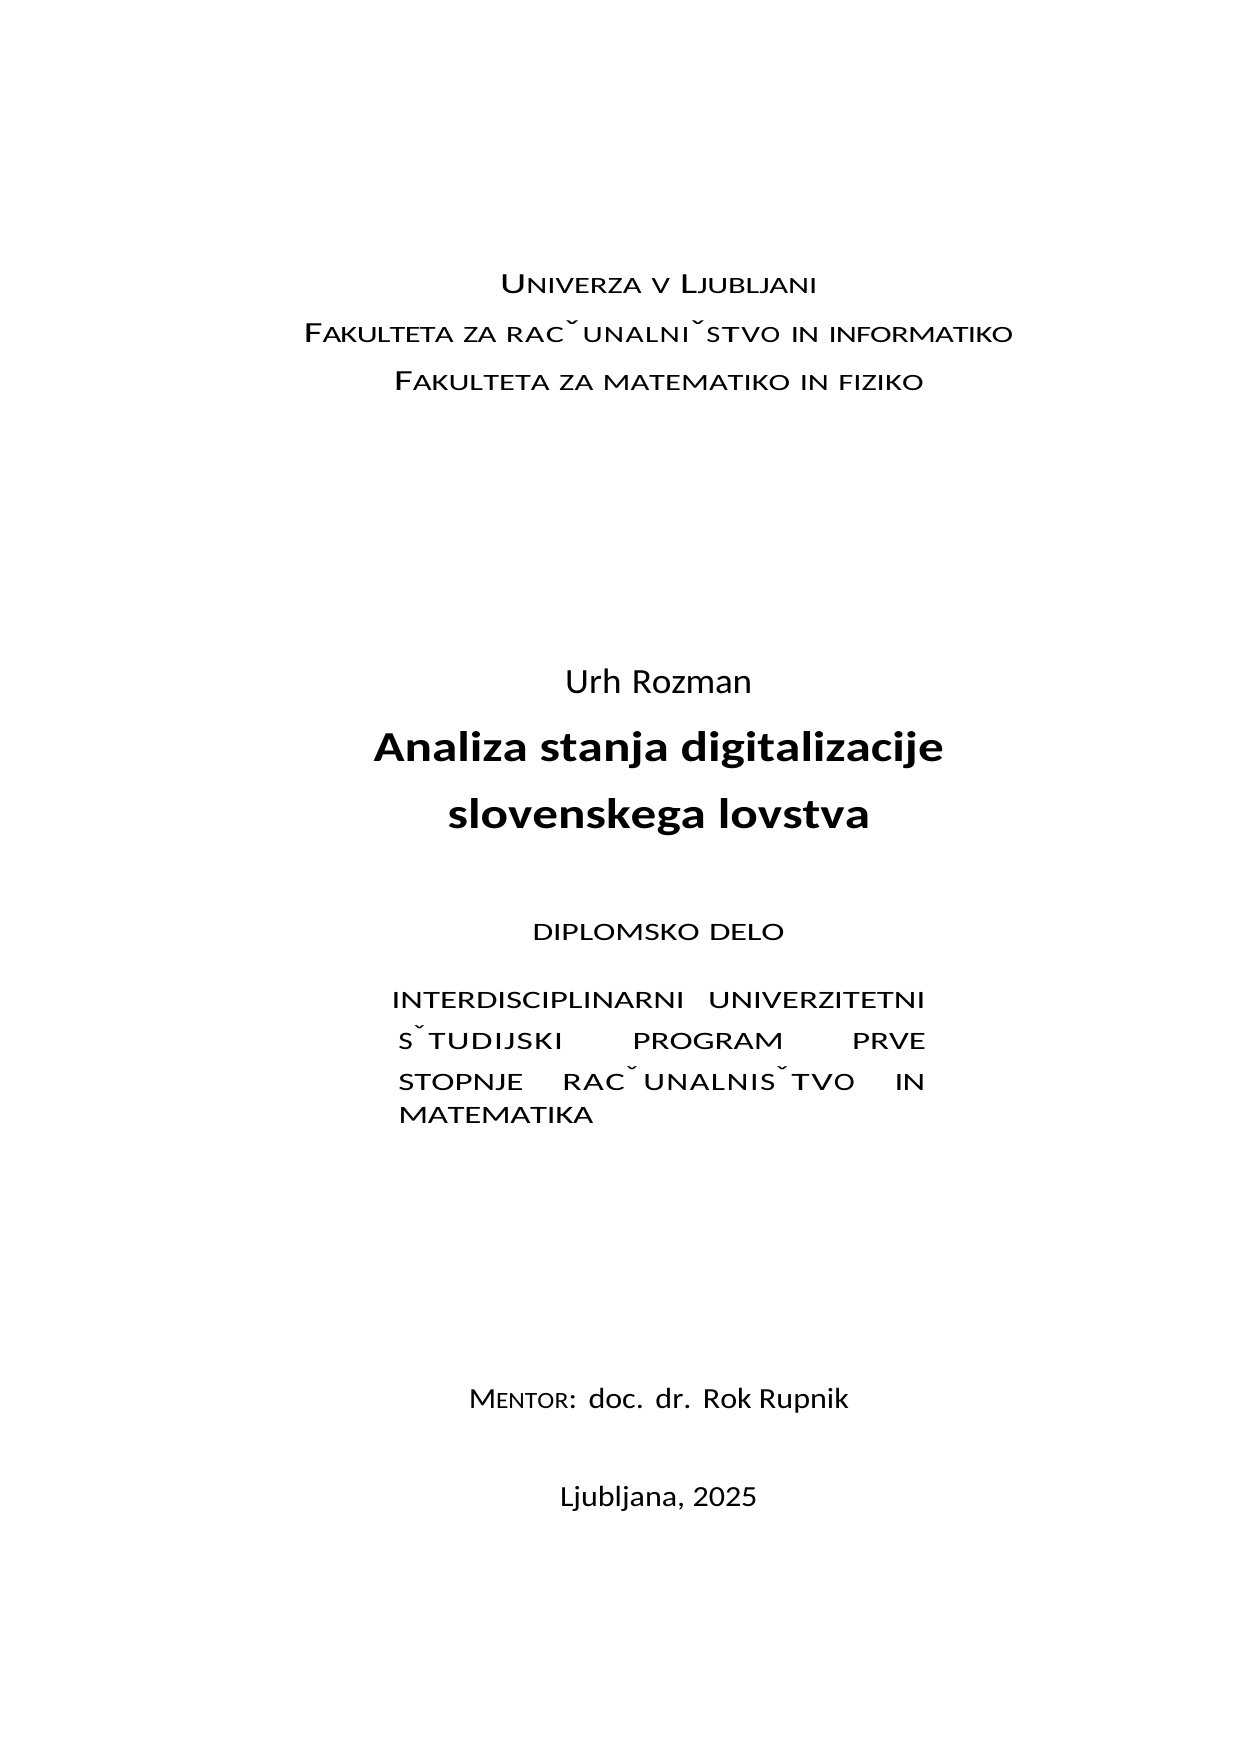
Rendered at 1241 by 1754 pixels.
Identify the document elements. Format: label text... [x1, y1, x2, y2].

text Mentor: doc. dr. Rok Rupnik Ljubljana, 2025 [443, 1380, 874, 1513]
text Analiza stanja digitalizacije slovenskega lovstva [274, 720, 1044, 839]
text INTERDISCIPLINARNI UNIVERZITETNI SˇTUDIJSKI PROGRAM PRVE STOPNJE RACˇUNALNISˇTVO IN MATEMATIKA [391, 984, 926, 1130]
text Univerza v Ljubljani [273, 265, 1044, 301]
text DIPLOMSKO DELO [273, 916, 1044, 946]
text Fakulteta za racˇunalniˇstvo in informatiko Fakulteta za matematiko in fiziko [254, 312, 1063, 398]
text Urh Rozman [273, 659, 1044, 703]
